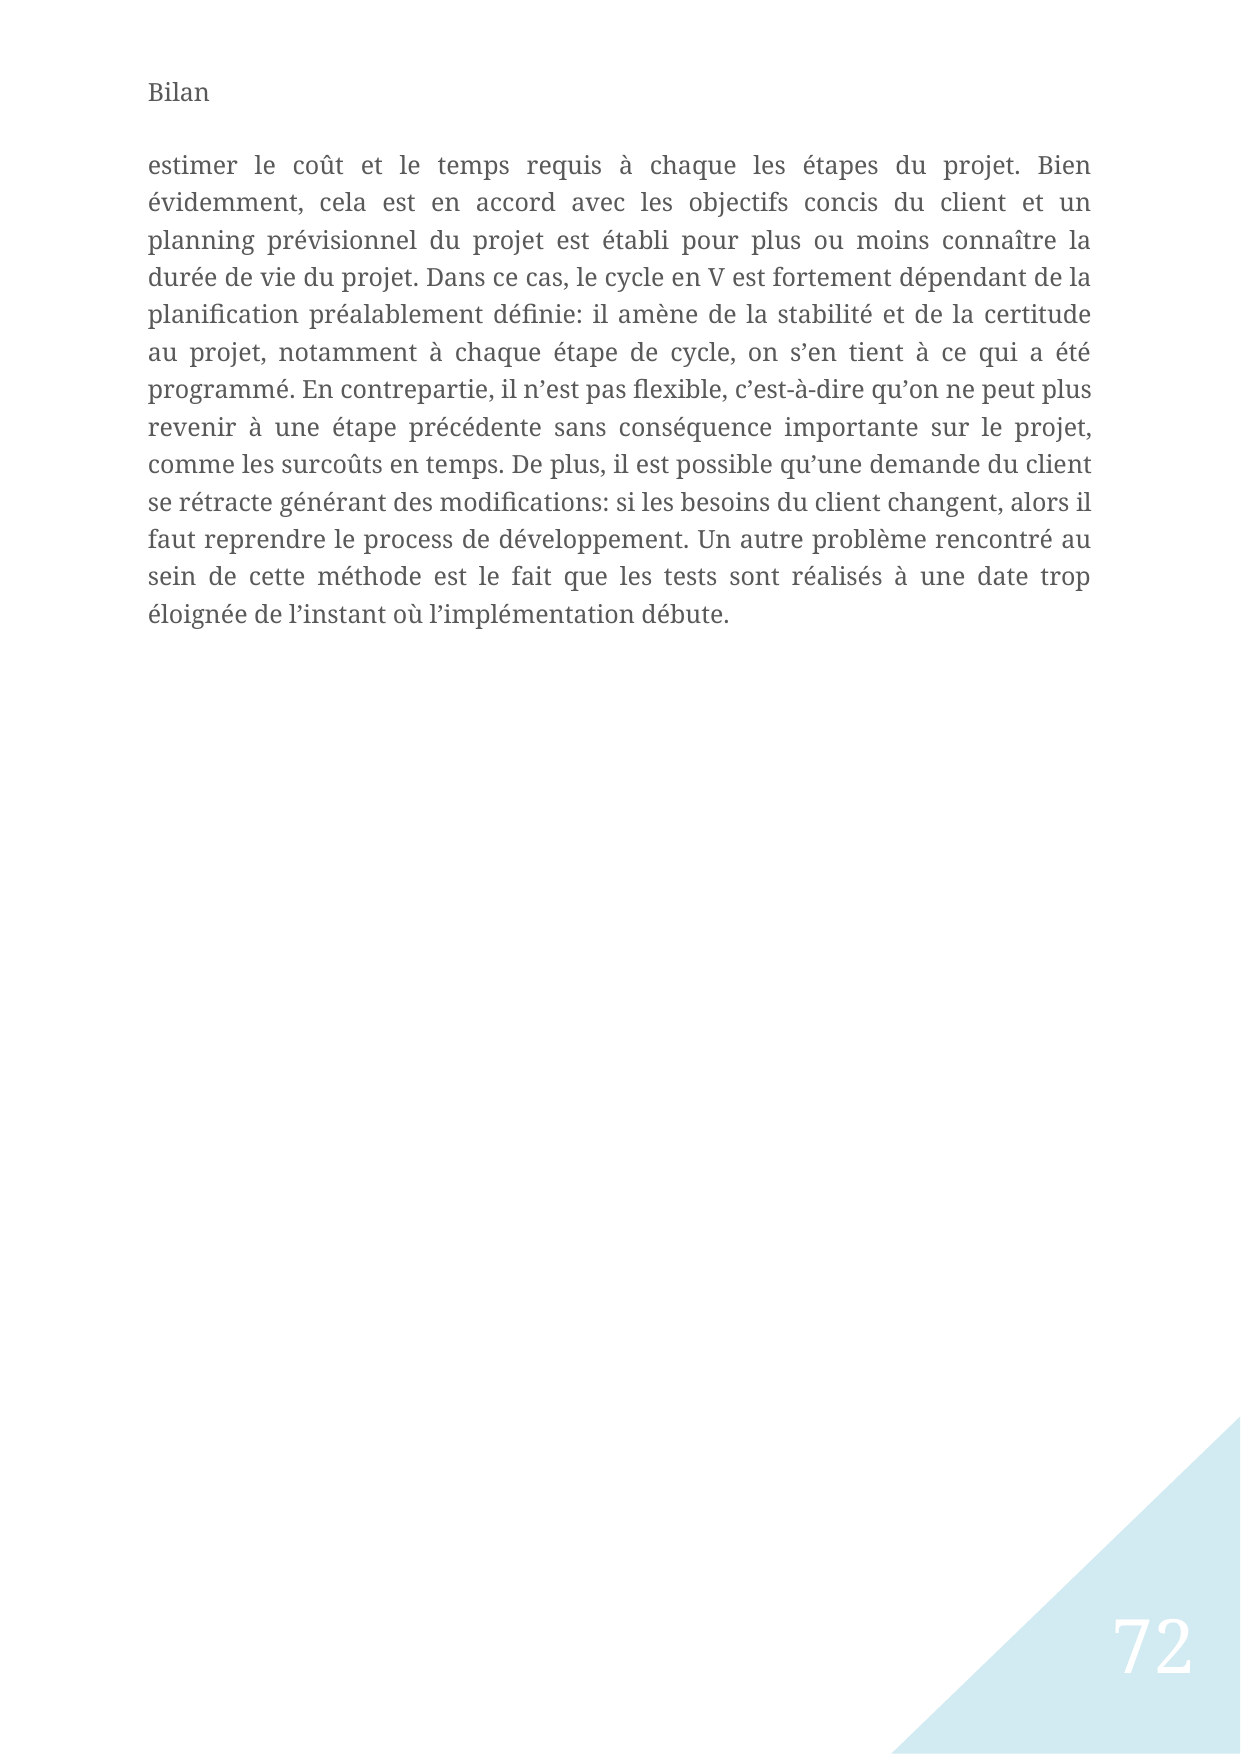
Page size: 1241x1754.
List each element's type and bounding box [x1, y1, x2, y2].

text [148, 148, 1093, 630]
